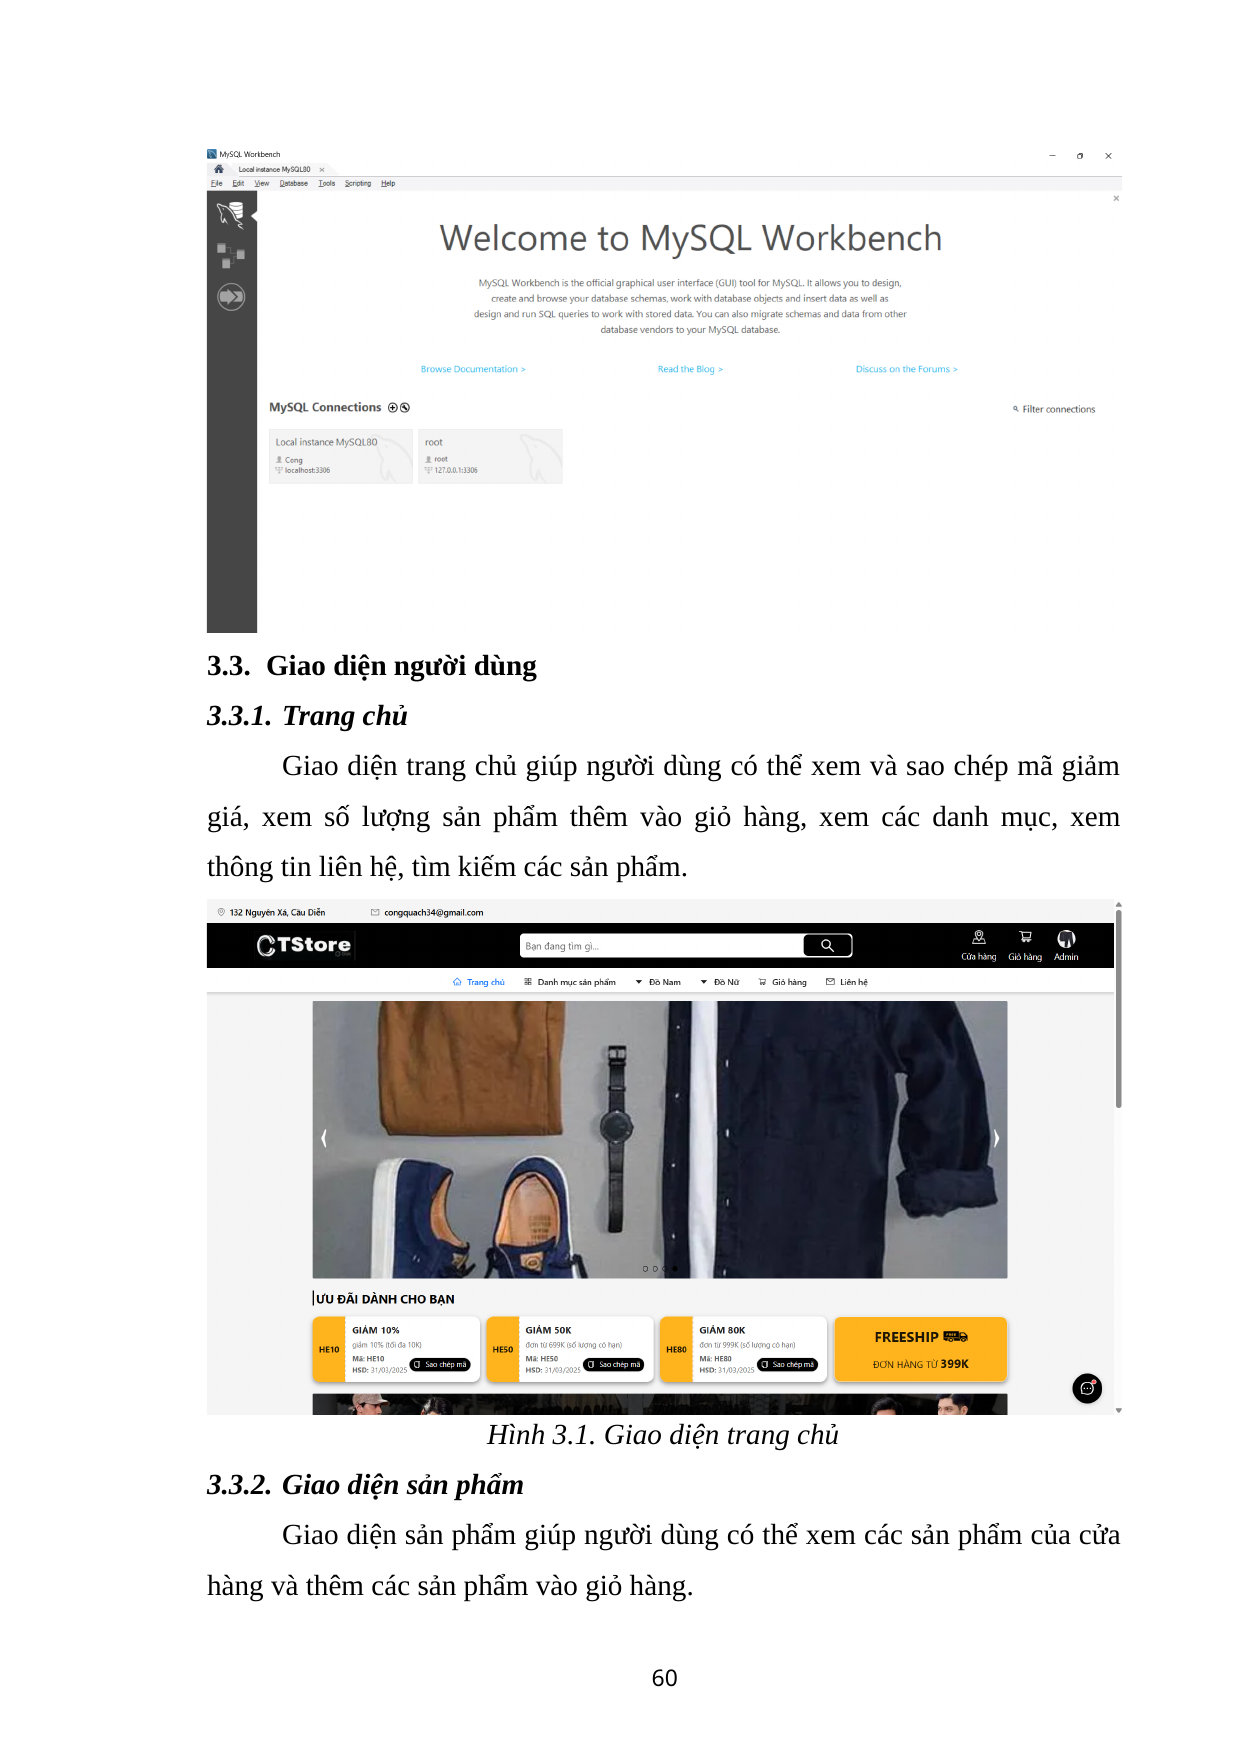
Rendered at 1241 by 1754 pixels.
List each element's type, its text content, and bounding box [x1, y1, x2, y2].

text Giao diện sản phẩm giúp người dùng có thể xem các sản phẩm của cửa hàng và thêm các sản phẩm vào giỏ hàng. [207, 1517, 1122, 1601]
subtitle Giao diện người dùng [207, 648, 1122, 681]
picture [206, 899, 1123, 1415]
picture [206, 147, 1123, 633]
subtitle Giao diện sản phẩm [207, 1467, 1122, 1501]
text Hình 3.1. Giao diện trang chủ [207, 1417, 1122, 1450]
text Giao diện trang chủ giúp người dùng có thể xem và sao chép mã giảm giá, xem số lượng sản phẩm thêm vào giỏ hàng, xem các danh mục, xem thông tin liên hệ, tìm kiếm các sản phẩm. [207, 748, 1122, 883]
subtitle Trang chủ [207, 698, 1122, 732]
